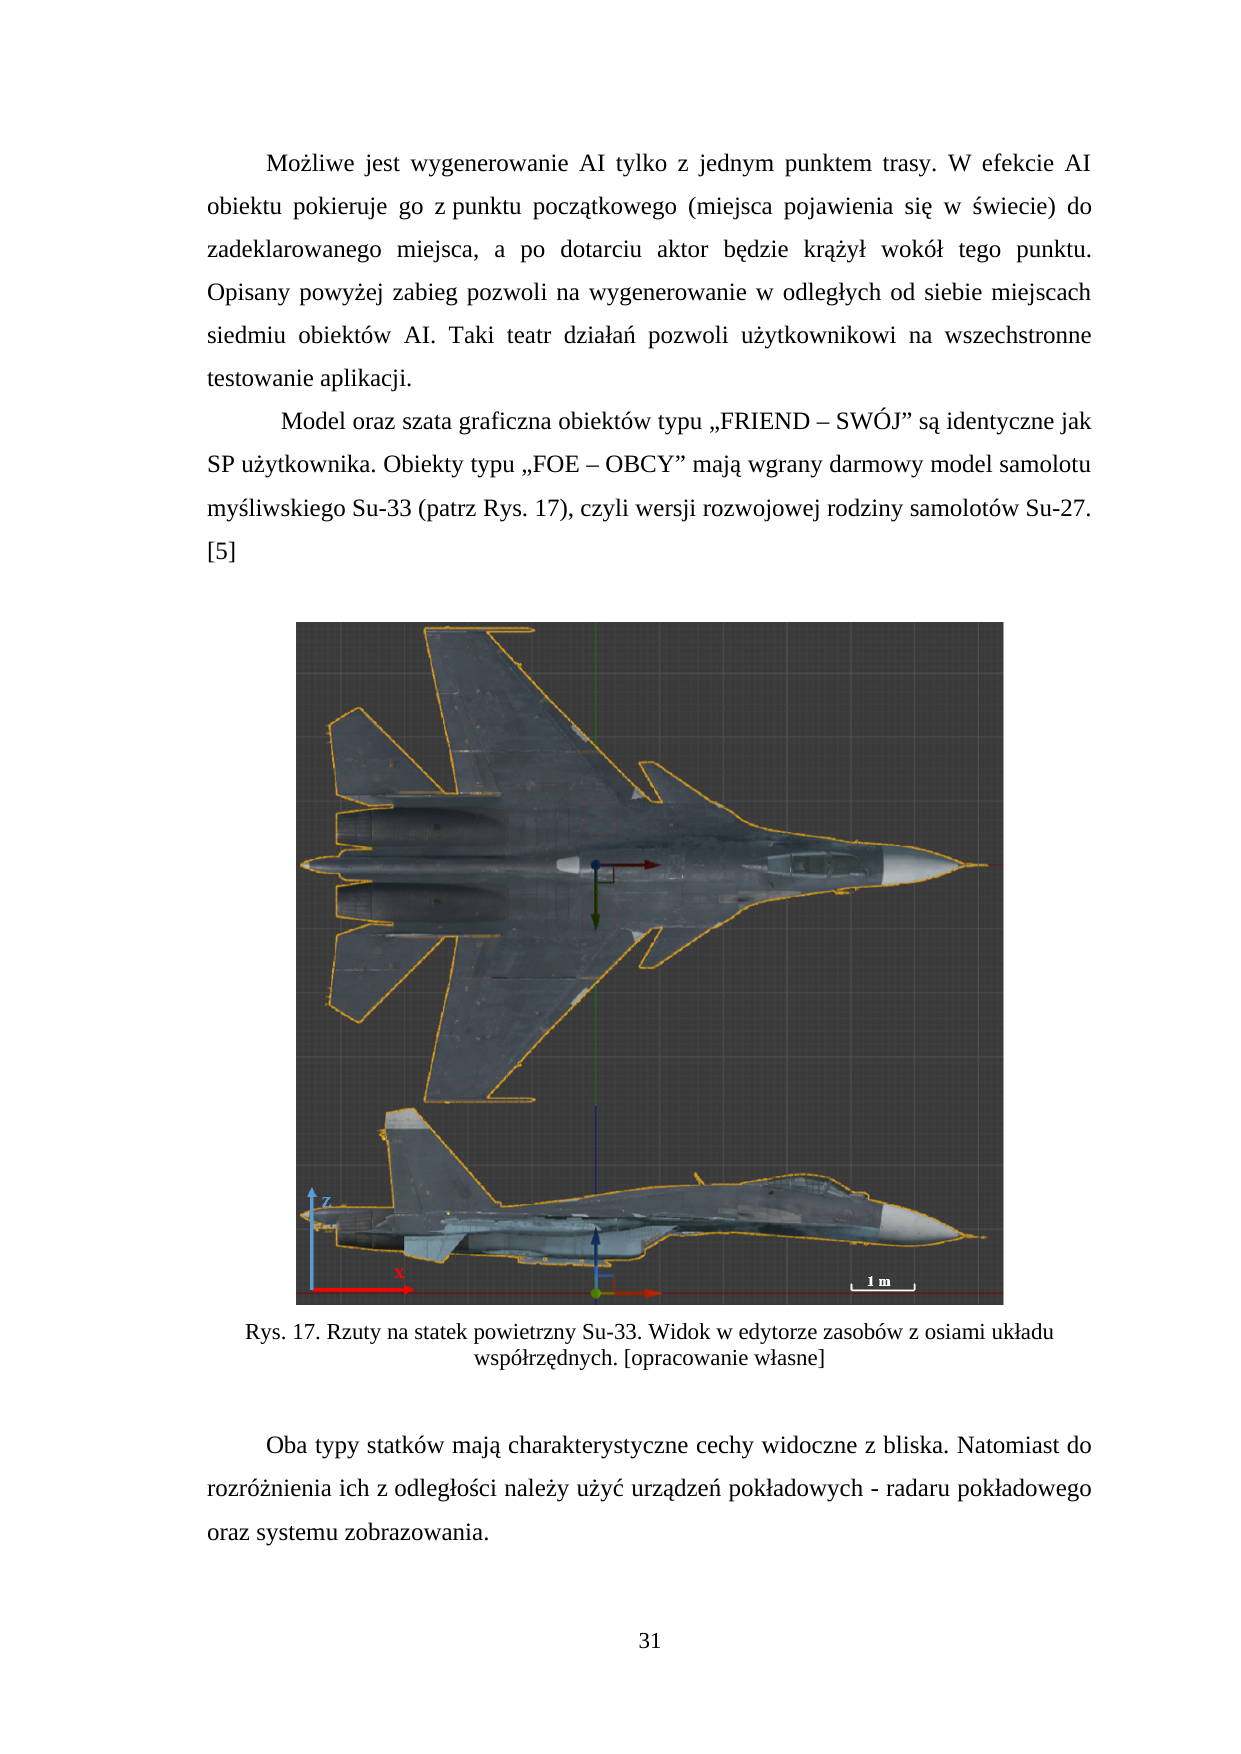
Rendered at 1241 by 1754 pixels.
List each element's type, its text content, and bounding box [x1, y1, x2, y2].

picture [295, 622, 1004, 1305]
text Rys. . Rzuty na statek powietrzny Su-33. Widok w edytorze zasobów z osiami układu współrzędnych. [opracowanie własne] [207, 1318, 1092, 1371]
text Możliwe jest wygenerowanie AI tylko z jednym punktem trasy. W efekcie AI obiektu pokieruje go z punktu początkowego (miejsca pojawienia się w świecie) do zadeklarowanego miejsca, a po dotarciu aktor będzie krążył wokół tego punktu. Opisany powyżej zabieg pozwoli na wygenerowanie w odległych od siebie miejscach siedmiu obiektów AI. Taki teatr działań pozwoli użytkownikowi na wszechstronne testowanie aplikacji. [207, 148, 1092, 392]
text Model oraz szata graficzna obiektów typu „FRIEND – SWÓJ” są identyczne jak SP użytkownika. Obiekty typu „FOE – OBCY” mają wgrany darmowy model samolotu myśliwskiego Su-33 (patrz Rys. 17), czyli wersji rozwojowej rodziny samolotów Su-27. [5] [207, 406, 1092, 564]
text Oba typy statków mają charakterystyczne cechy widoczne z bliska. Natomiast do rozróżnienia ich z odległości należy użyć urządzeń pokładowych - radaru pokładowego oraz systemu zobrazowania. [207, 1430, 1092, 1545]
